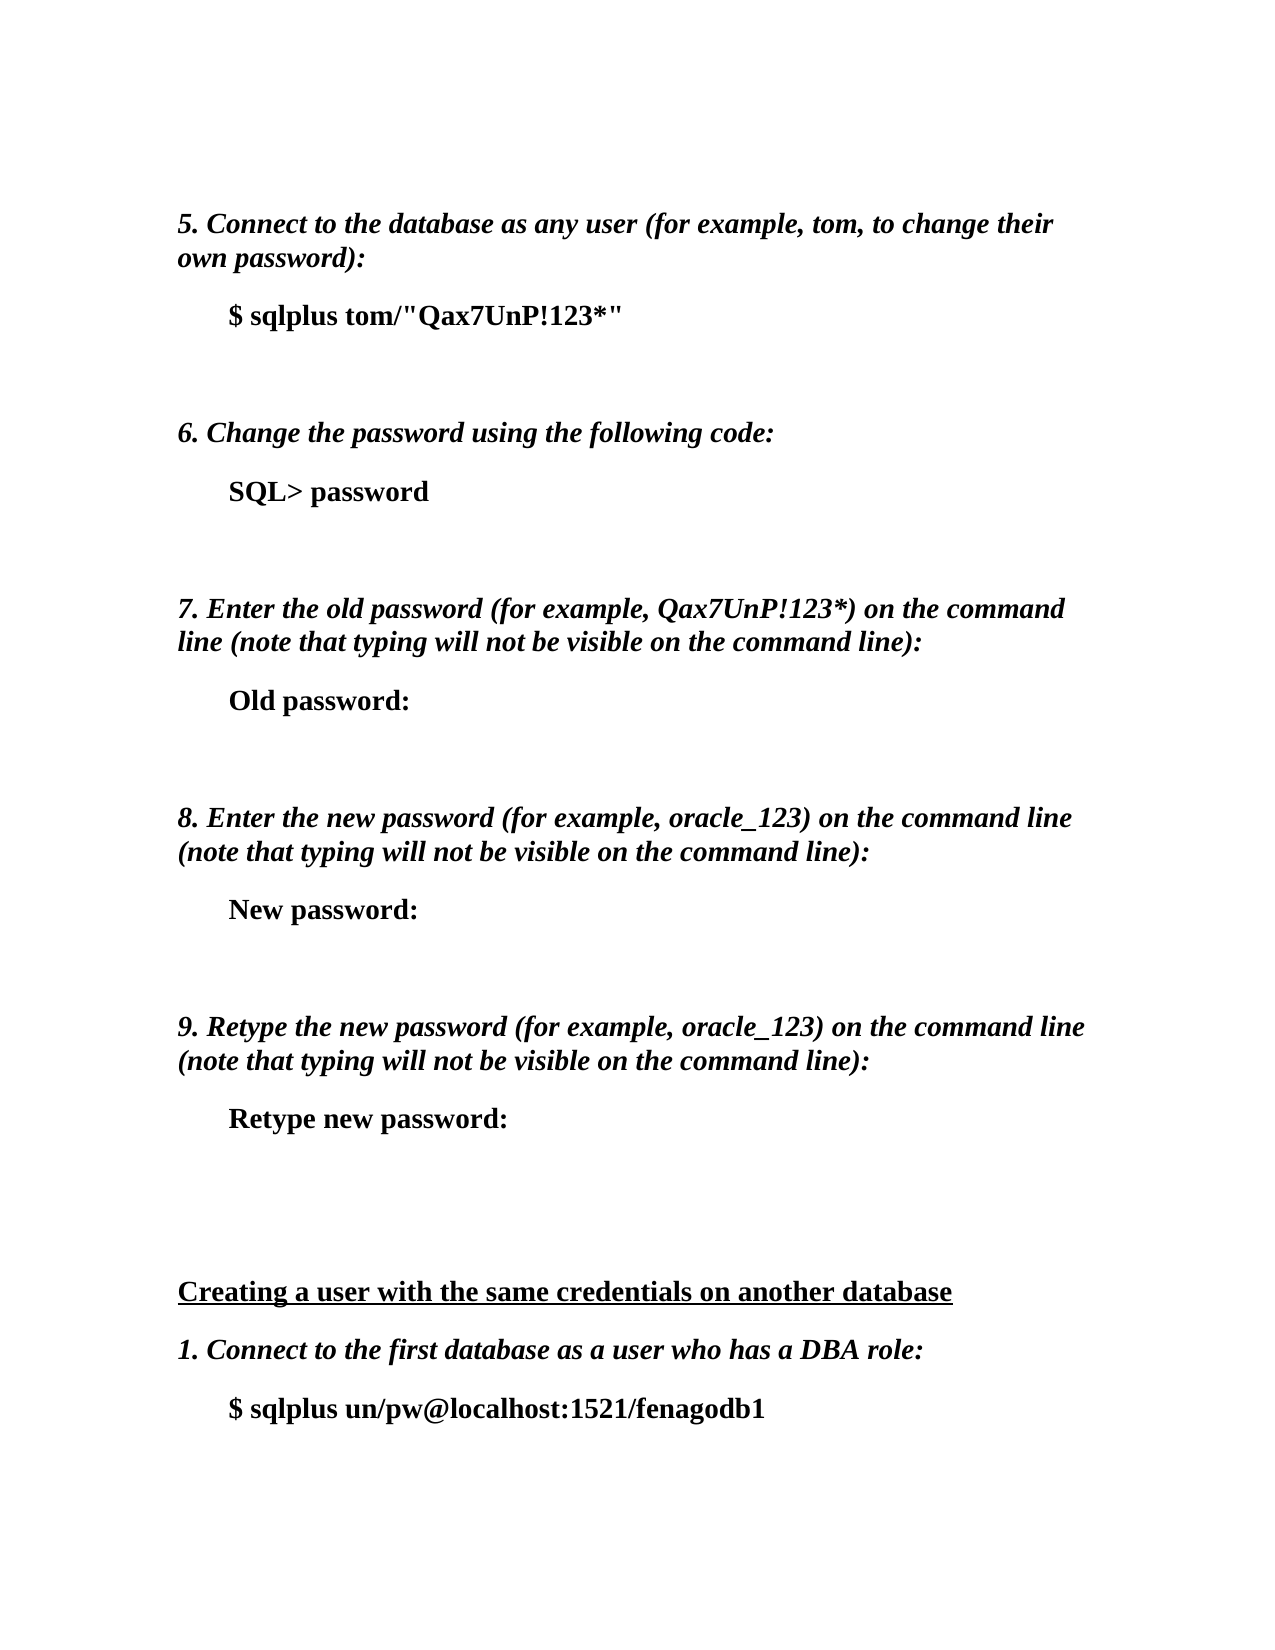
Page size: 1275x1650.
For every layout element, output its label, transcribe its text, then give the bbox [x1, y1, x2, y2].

text 1. Connect to the first database as a user who has a DBA role: [177, 1332, 1098, 1366]
text 9. Retype the new password (for example, oracle_123) on the command line (note that typing will not be visible on the command line): [177, 1009, 1098, 1076]
text $ sqlplus un/pw@localhost:1521/fenagodb1 [177, 1391, 1098, 1424]
text 6. Change the password using the following code: [177, 415, 1098, 449]
text Retype new password: [177, 1101, 1098, 1135]
text 8. Enter the new password (for example, oracle_123) on the command line (note that typing will not be visible on the command line): [177, 800, 1098, 867]
text 5. Connect to the database as any user (for example, tom, to change their own password): [177, 206, 1098, 273]
text 7. Enter the old password (for example, Qax7UnP!123*) on the command line (note that typing will not be visible on the command line): [177, 591, 1098, 658]
text SQL> password [177, 474, 1098, 507]
text $ sqlplus tom/"Qax7UnP!123*" [177, 298, 1098, 332]
text Creating a user with the same credentials on another database [177, 1274, 1098, 1307]
text Old password: [177, 683, 1098, 717]
text New password: [177, 892, 1098, 926]
